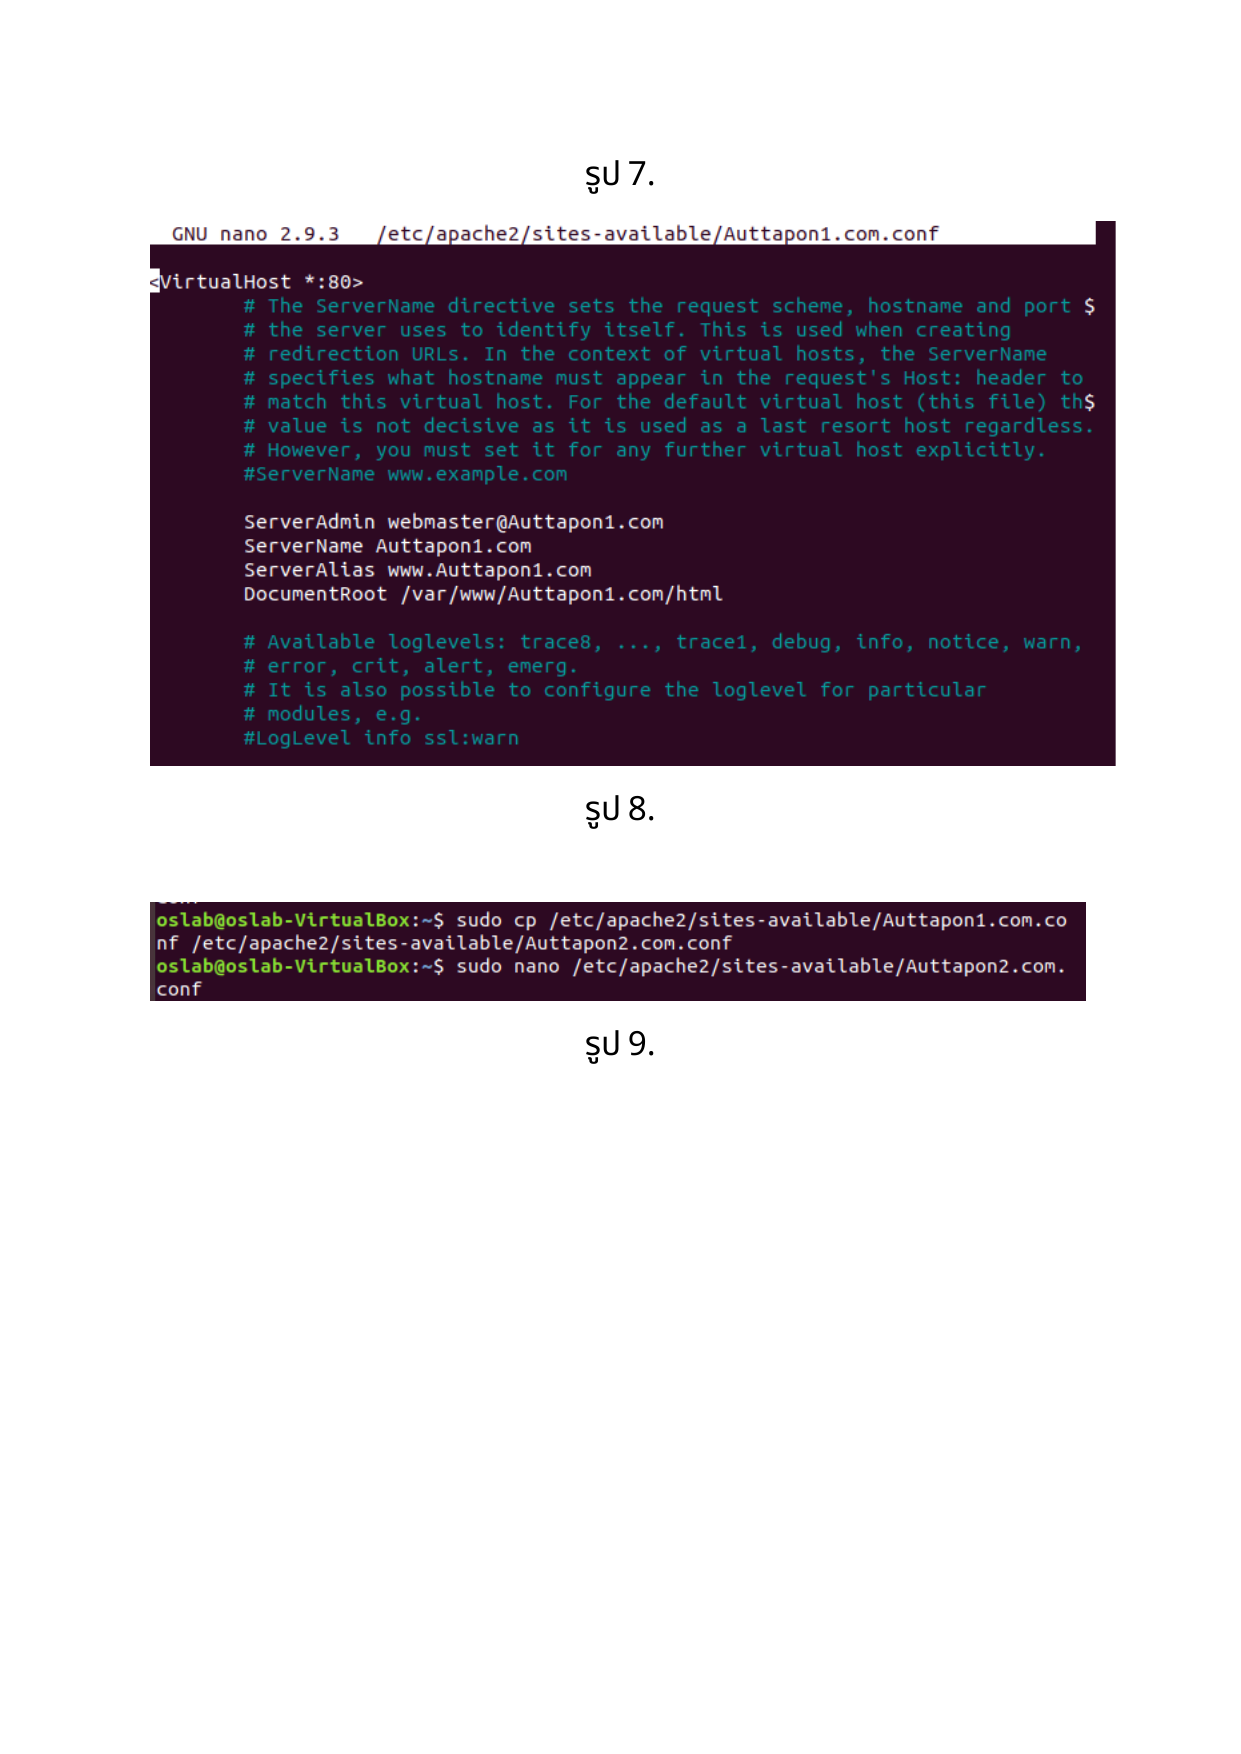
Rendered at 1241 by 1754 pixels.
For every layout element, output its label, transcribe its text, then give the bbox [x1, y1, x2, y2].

text รูป7. [150, 150, 1090, 201]
picture [150, 221, 1116, 766]
picture [150, 902, 1086, 1001]
text รูป8. [150, 784, 1090, 835]
text รูป9. [150, 1020, 1090, 1070]
